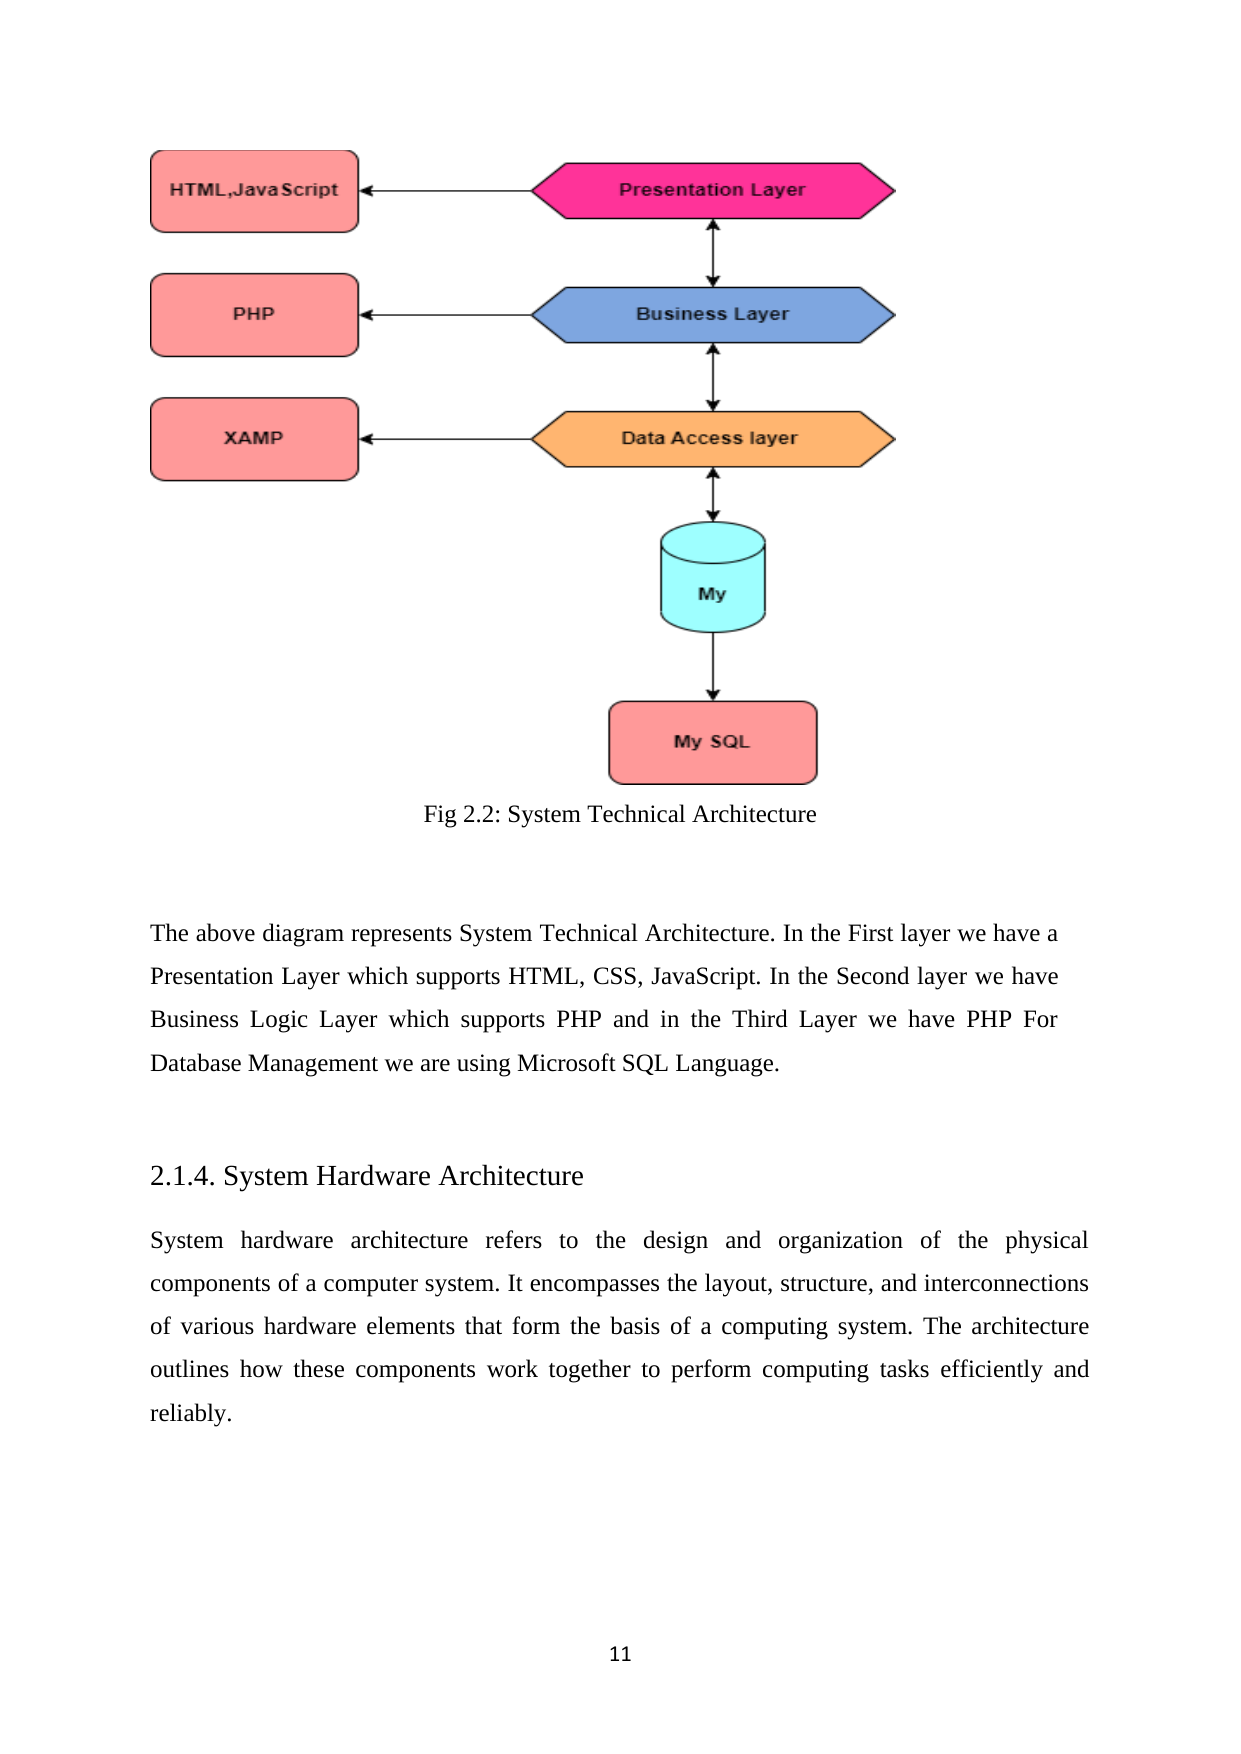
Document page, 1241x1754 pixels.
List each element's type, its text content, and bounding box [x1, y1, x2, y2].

text System hardware architecture refers to the design and organization of the physical components of a computer system. It encompasses the layout, structure, and interconnections of various hardware elements that form the basis of a computing system. The architecture outlines how these components work together to perform computing tasks efficiently and reliably. [150, 1225, 1090, 1426]
text Fig 2.2: System Technical Architecture [150, 799, 1090, 827]
picture [150, 150, 896, 785]
text The above diagram represents System Technical Architecture. In the First layer we have a Presentation Layer which supports HTML, CSS, JavaScript. In the Second layer we have Business Logic Layer which supports PHP and in the Third Layer we have PHP For Database Management we are using Microsoft SQL Language. [150, 918, 1060, 1076]
text 2.1.4. System Hardware Architecture [150, 1158, 1090, 1192]
